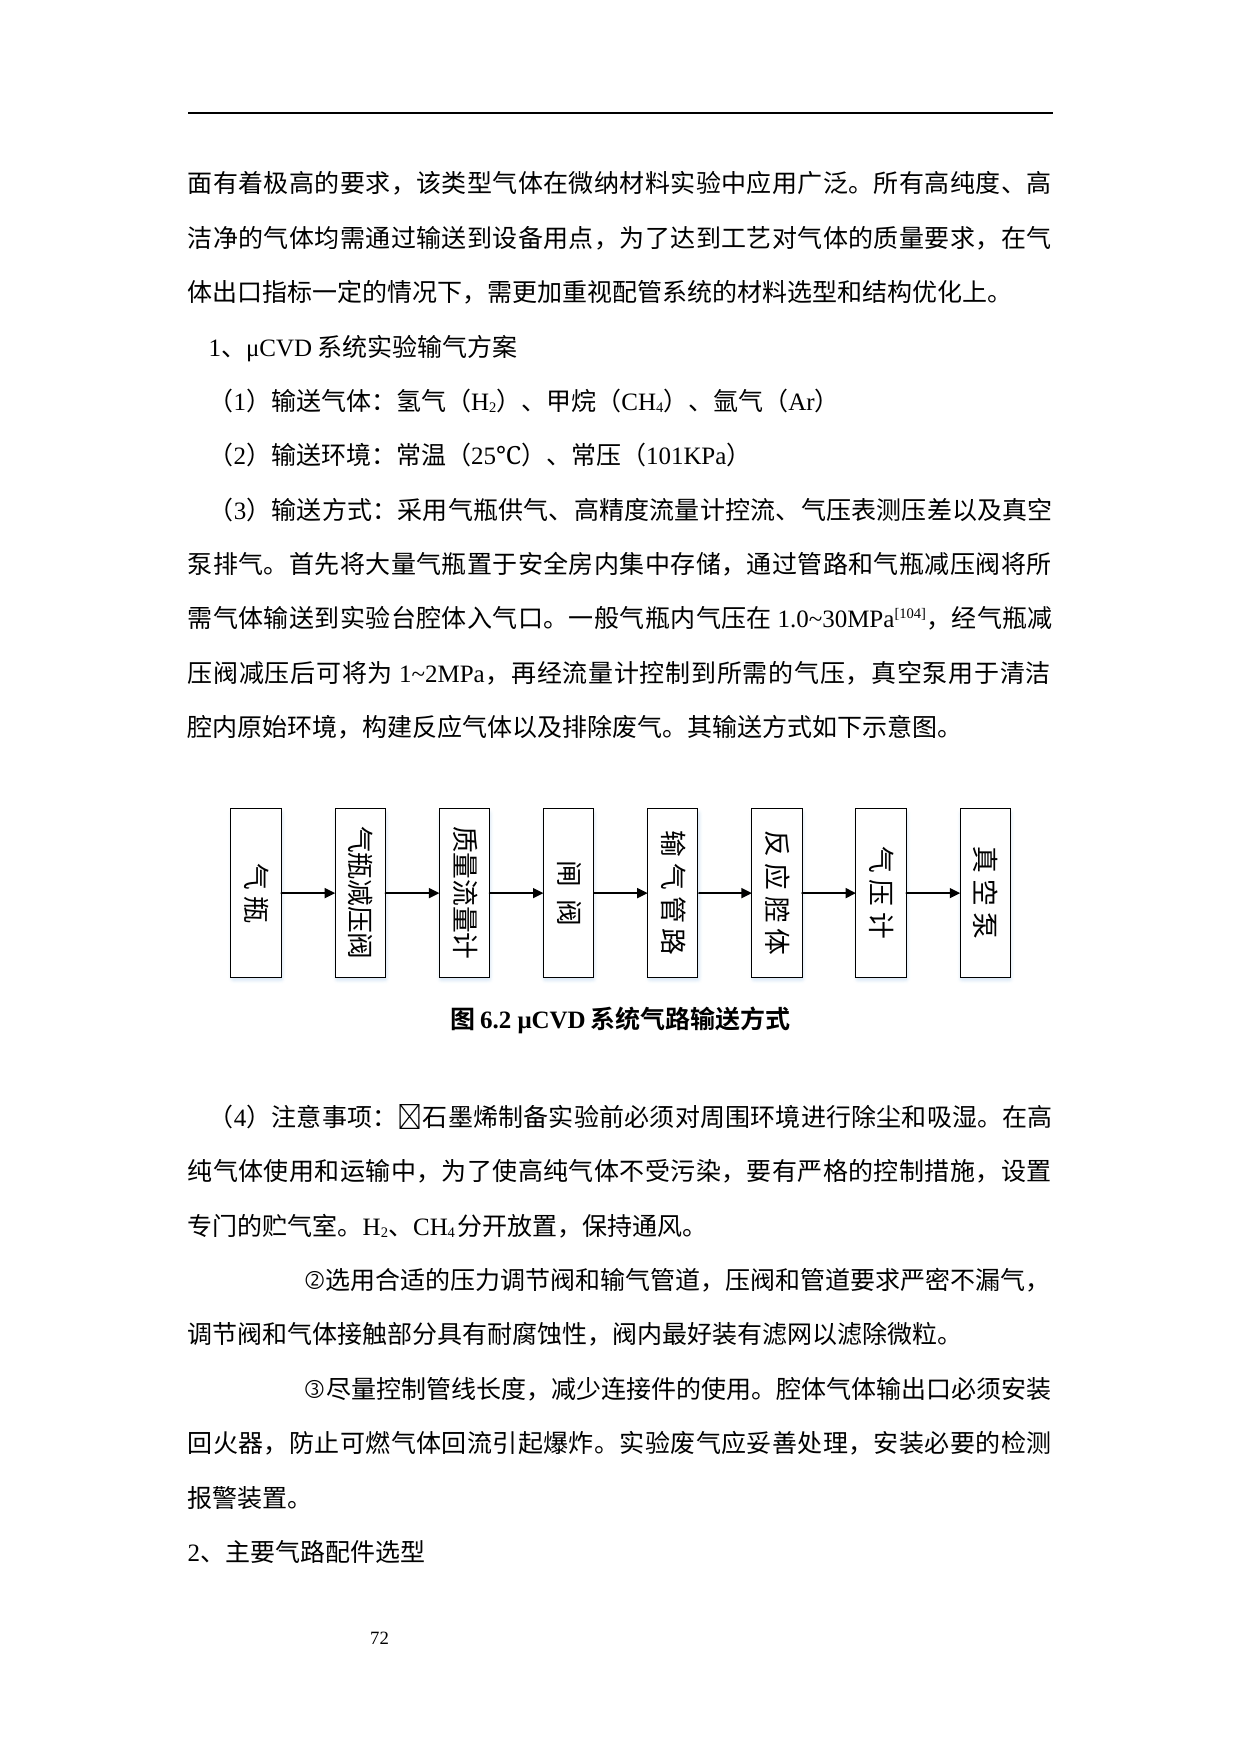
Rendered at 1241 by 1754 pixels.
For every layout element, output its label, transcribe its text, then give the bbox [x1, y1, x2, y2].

text 1、μCVD系统实验输气方案 [187, 327, 1053, 363]
text （1）输送气体：氢气（H2）、甲烷（CH4）、氩气（Ar） [187, 381, 1053, 418]
text 选用合适的压力调节阀和输气管道，压阀和管道要求严密不漏气，调节阀和气体接触部分具有耐腐蚀性，阀内最好装有滤网以滤除微粒。 [187, 1261, 1053, 1351]
text （4）注意事项：石墨烯制备实验前必须对周围环境进行除尘和吸湿。在高纯气体使用和运输中，为了使高纯气体不受污染，要有严格的控制措施，设置专门的贮气室。H2、CH4分开放置，保持通风。 [187, 1097, 1053, 1242]
text （2）输送环境：常温（25℃）、常压（101KPa） [187, 436, 1053, 472]
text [187, 164, 1053, 309]
text （3）输送方式：采用气瓶供气、高精度流量计控流、气压表测压差以及真空泵排气。首先将大量气瓶置于安全房内集中存储，通过管路和气瓶减压阀将所需气体输送到实验台腔体入气口。一般气瓶内气压在1.0~30MPa[100]，经气瓶减压阀减压后可将为1~2MPa，再经流量计控制到所需的气压，真空泵用于清洁腔内原始环境，构建反应气体以及排除废气。其输送方式如下示意图。 [187, 490, 1053, 744]
list 主要气路配件选型 [187, 1532, 1053, 1569]
text 尽量控制管线长度，减少连接件的使用。腔体气体输出口必须安装回火器，防止可燃气体回流引起爆炸。实验废气应妥善处理，安装必要的检测报警装置。 [187, 1369, 1053, 1514]
text 图6.2 μCVD系统气路输送方式 [187, 1000, 1053, 1036]
